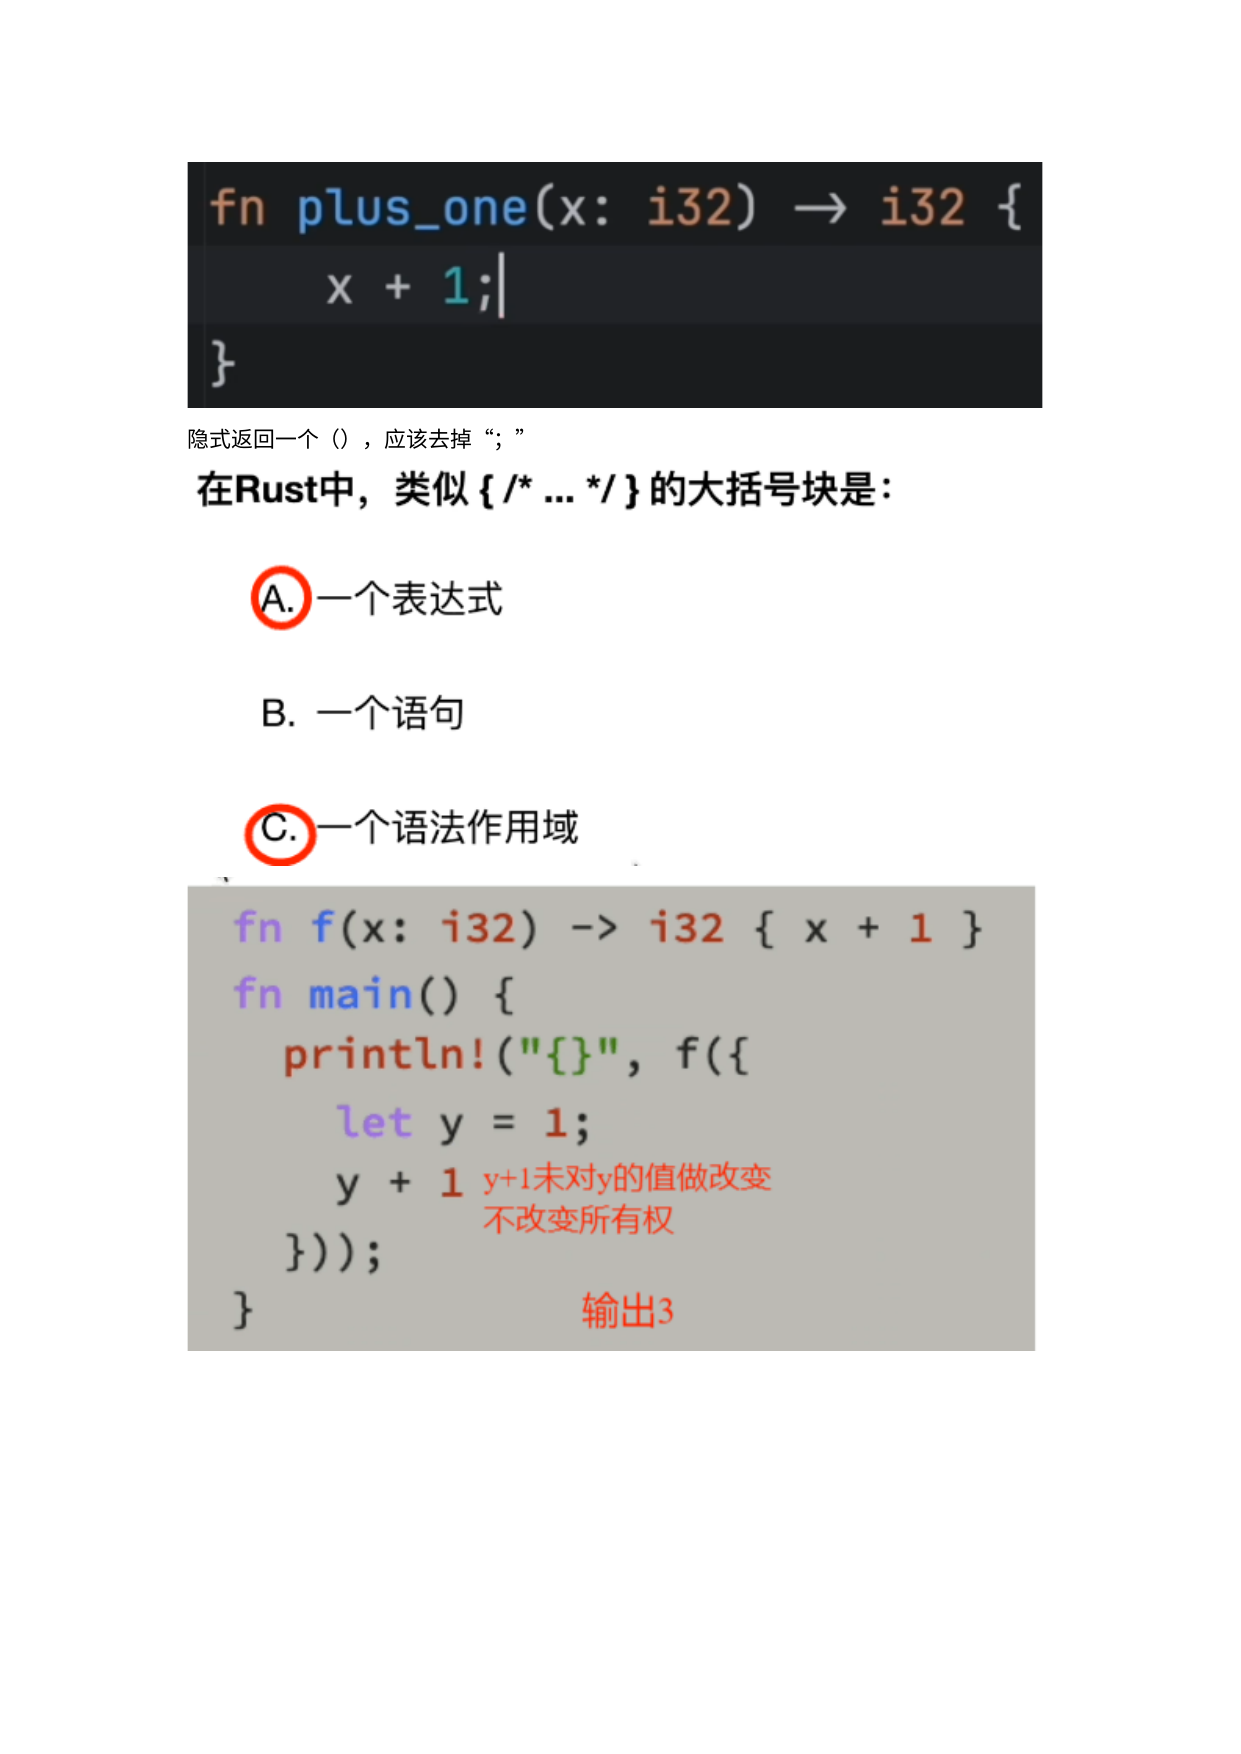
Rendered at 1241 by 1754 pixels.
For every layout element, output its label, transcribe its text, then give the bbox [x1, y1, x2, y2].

picture [187, 454, 913, 866]
picture [187, 877, 1050, 1351]
picture [187, 162, 1043, 408]
text 隐式返回一个（），应该去掉“；” [187, 422, 1053, 454]
